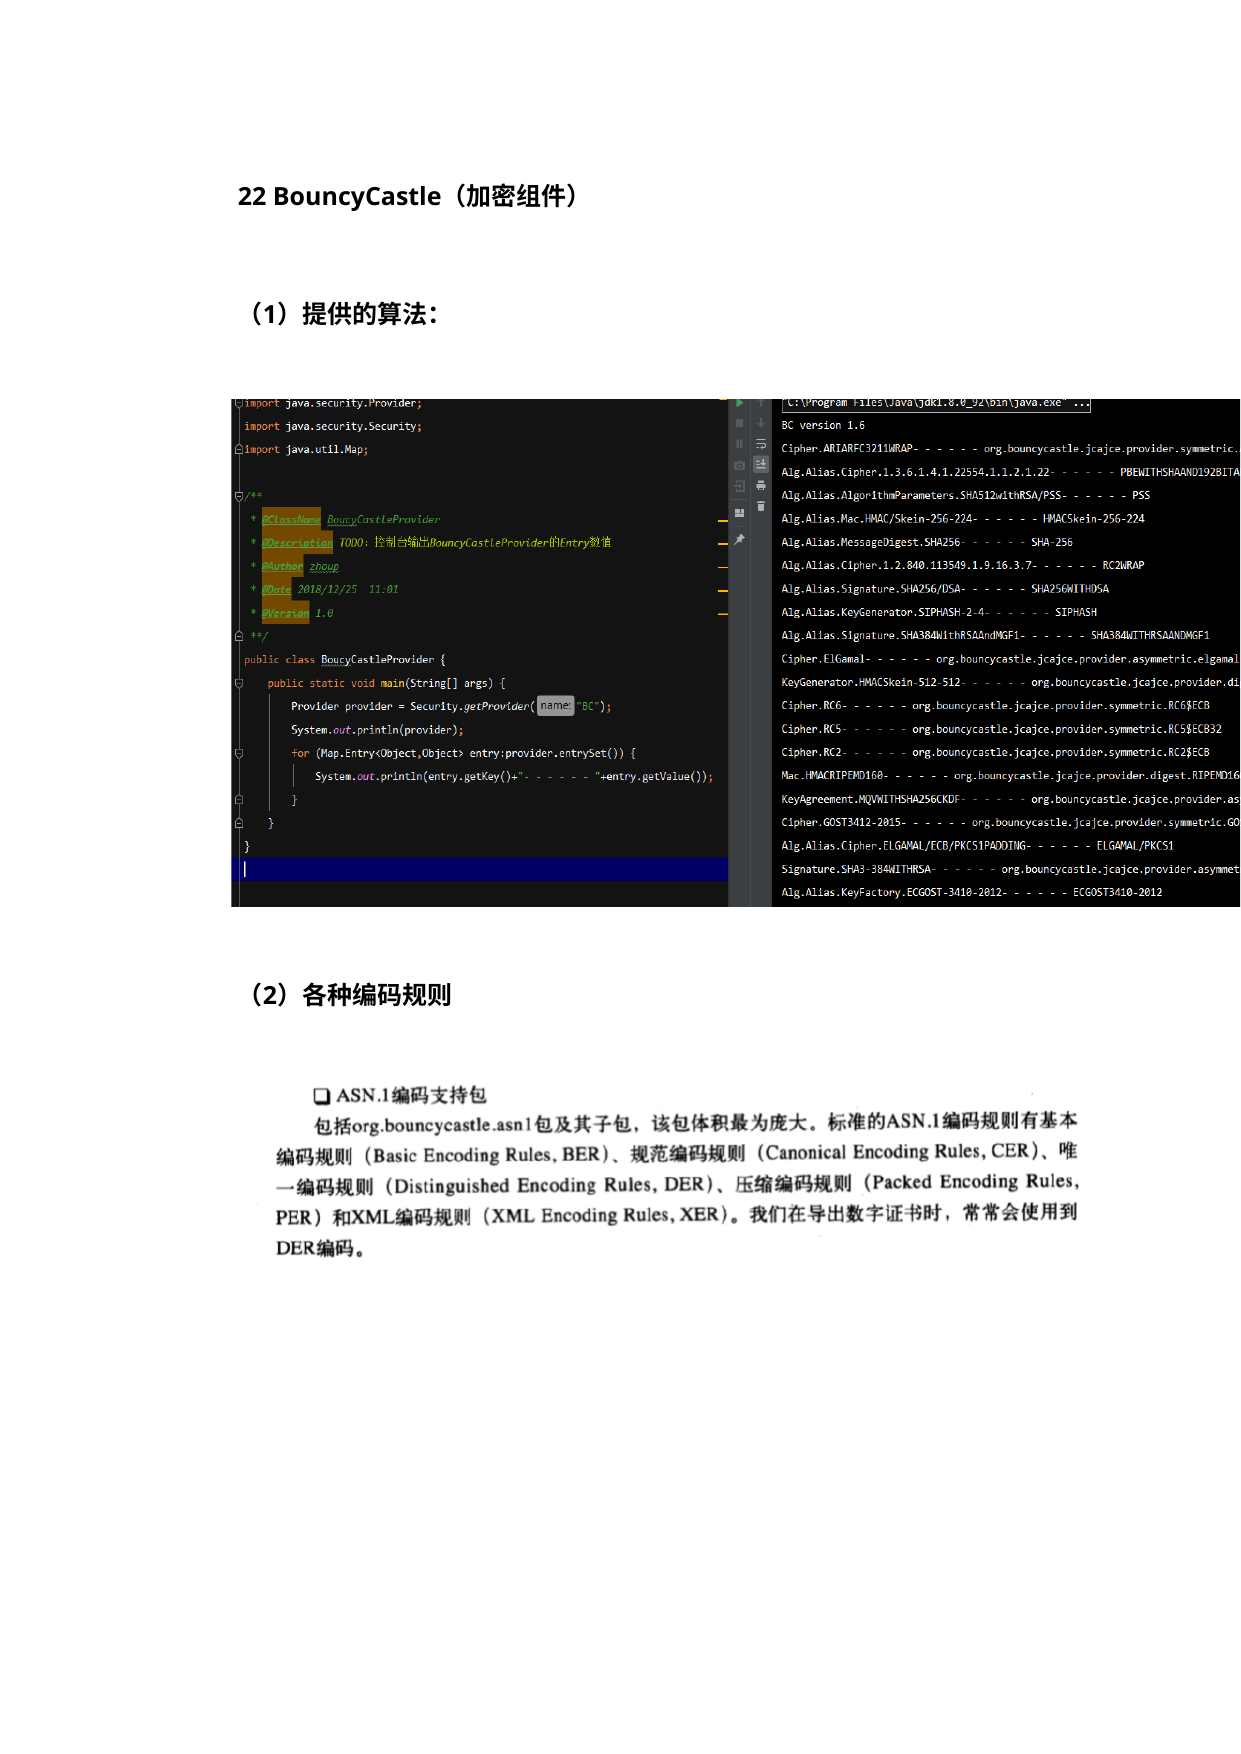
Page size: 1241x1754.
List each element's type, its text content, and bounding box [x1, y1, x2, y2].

subtitle （1）提供的算法： [187, 281, 1053, 346]
picture [231, 1079, 1097, 1259]
picture [231, 399, 1241, 907]
subtitle （2）各种编码规则 [187, 961, 1053, 1026]
subtitle 22 BouncyCastle（加密组件） [187, 162, 1053, 227]
